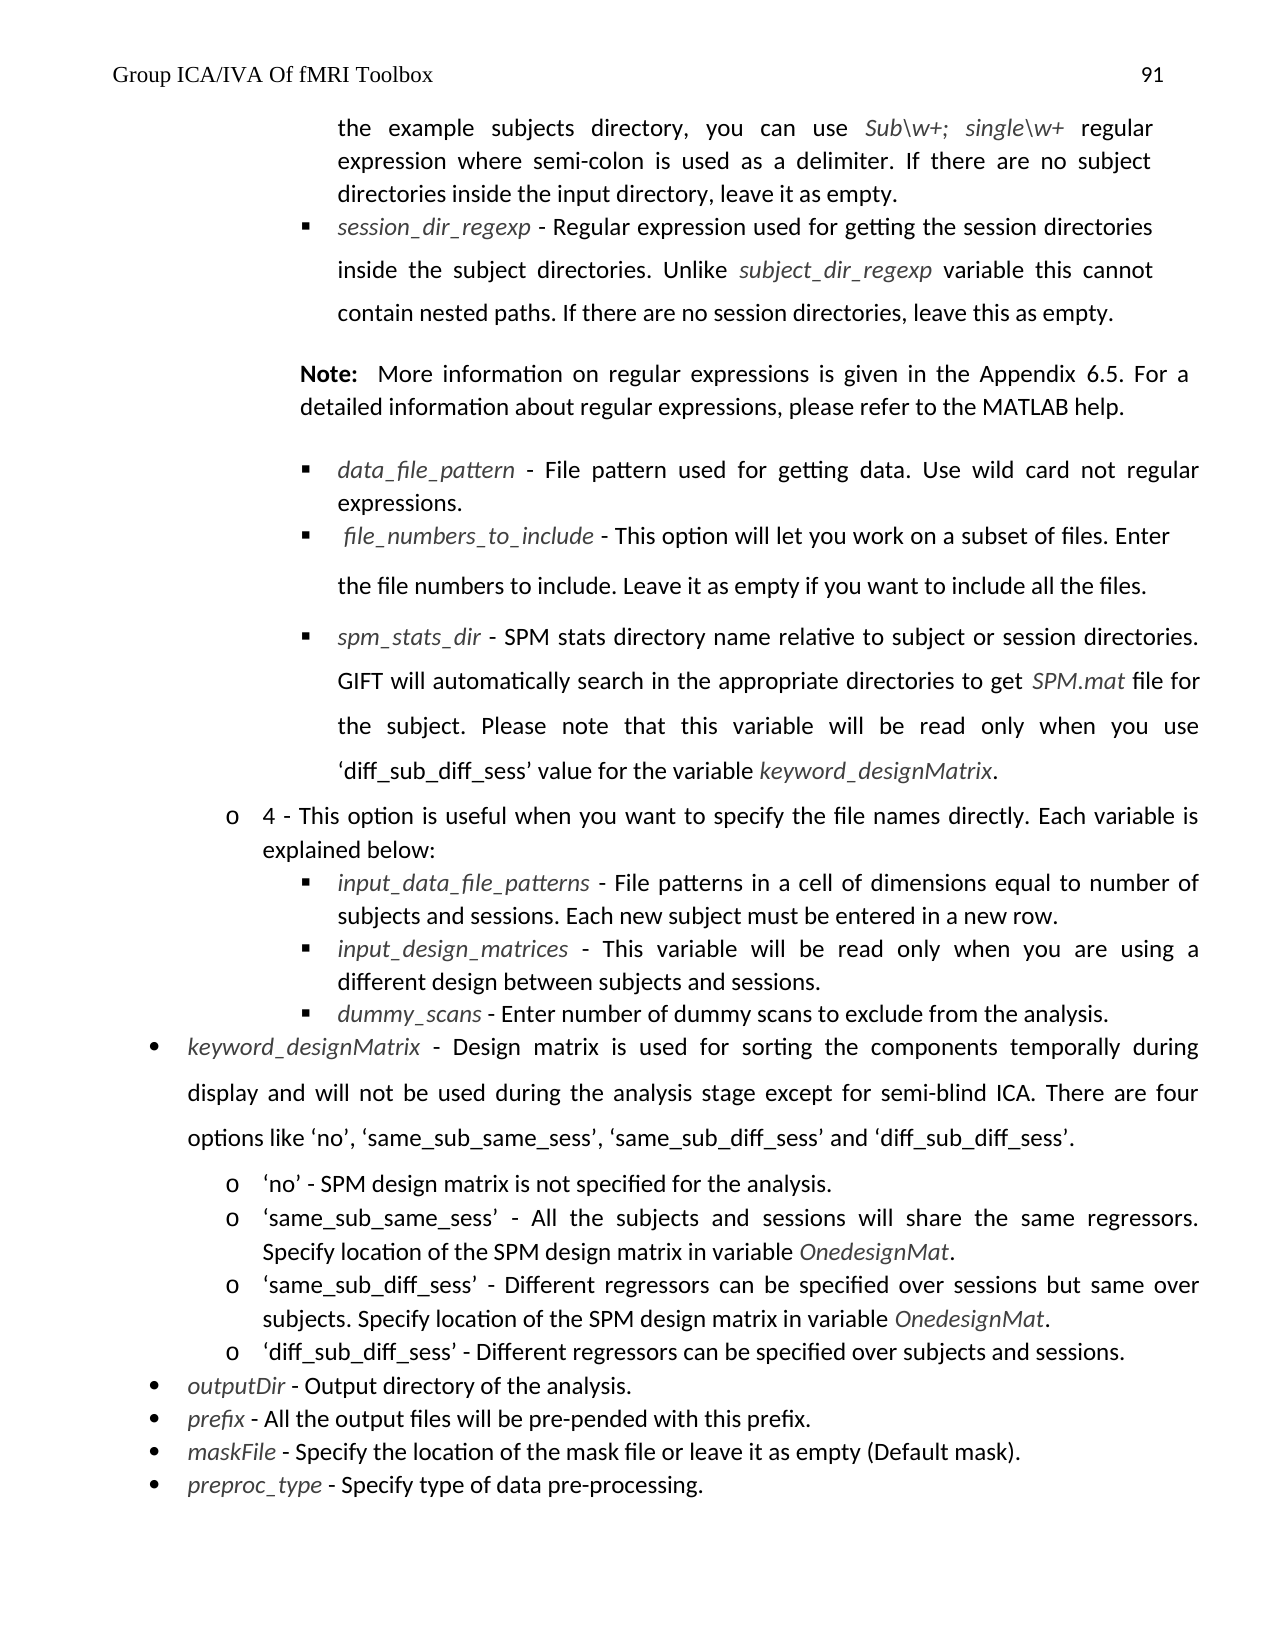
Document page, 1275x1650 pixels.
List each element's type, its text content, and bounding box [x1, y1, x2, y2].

list ‘same_sub_same_sess’ - All the subjects and sessions will share the same regressors. Specify location of the SPM design matrix in variable OnedesignMat. [225, 1202, 1200, 1267]
list ‘diff_sub_diff_sess’ - Different regressors can be specified over subjects and sessions. [225, 1336, 1200, 1368]
list data_file_pattern - File pattern used for getting data. Use wild card not regular expressions. [300, 454, 1200, 518]
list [300, 113, 1153, 209]
list file_numbers_to_include - This option will let you work on a subset of files. Enter the file numbers to include. Leave it as empty if you want to include all the files. [300, 520, 1172, 601]
list preproc_type - Specify type of data pre-processing. [150, 1469, 1200, 1500]
list prefix - All the output files will be pre-pended with this prefix. [150, 1403, 1200, 1434]
list ‘same_sub_diff_sess’ - Different regressors can be specified over sessions but same over subjects. Specify location of the SPM design matrix in variable OnedesignMat. [225, 1269, 1200, 1334]
list 4 - This option is useful when you want to specify the file names directly. Each variable is explained below: [225, 800, 1200, 864]
list ‘no’ - SPM design matrix is not specified for the analysis. [225, 1168, 1200, 1199]
list outputDir - Output directory of the analysis. [150, 1371, 1200, 1401]
text Note: More information on regular expressions is given in the Appendix 6.5. For a detailed information about regular expressions, please refer to the MATLAB help. [300, 358, 1189, 422]
list spm_stats_dir - SPM stats directory name relative to subject or session directories. GIFT will automatically search in the appropriate directories to get SPM.mat file for the subject. Please note that this variable will be read only when you use ‘diff_sub_diff_sess’ value for the variable keyword_designMatrix. [300, 621, 1200, 786]
list input_design_matrices - This variable will be read only when you are using a different design between subjects and sessions. [300, 933, 1200, 996]
list keyword_designMatrix - Design matrix is used for sorting the components temporally during display and will not be used during the analysis stage except for semi-blind ICA. There are four options like ‘no’, ‘same_sub_same_sess’, ‘same_sub_diff_sess’ and ‘diff_sub_diff_sess’. [150, 1032, 1200, 1153]
list input_data_file_patterns - File patterns in a cell of dimensions equal to number of subjects and sessions. Each new subject must be entered in a new row. [300, 867, 1200, 930]
list session_dir_regexp - Regular expression used for getting the session directories inside the subject directories. Unlike subject_dir_regexp variable this cannot contain nested paths. If there are no session directories, leave this as empty. [300, 211, 1153, 328]
list dummy_scans - Enter number of dummy scans to exclude from the analysis. [300, 999, 1200, 1029]
list maskFile - Specify the location of the mask file or leave it as empty (Default mask). [150, 1436, 1200, 1467]
